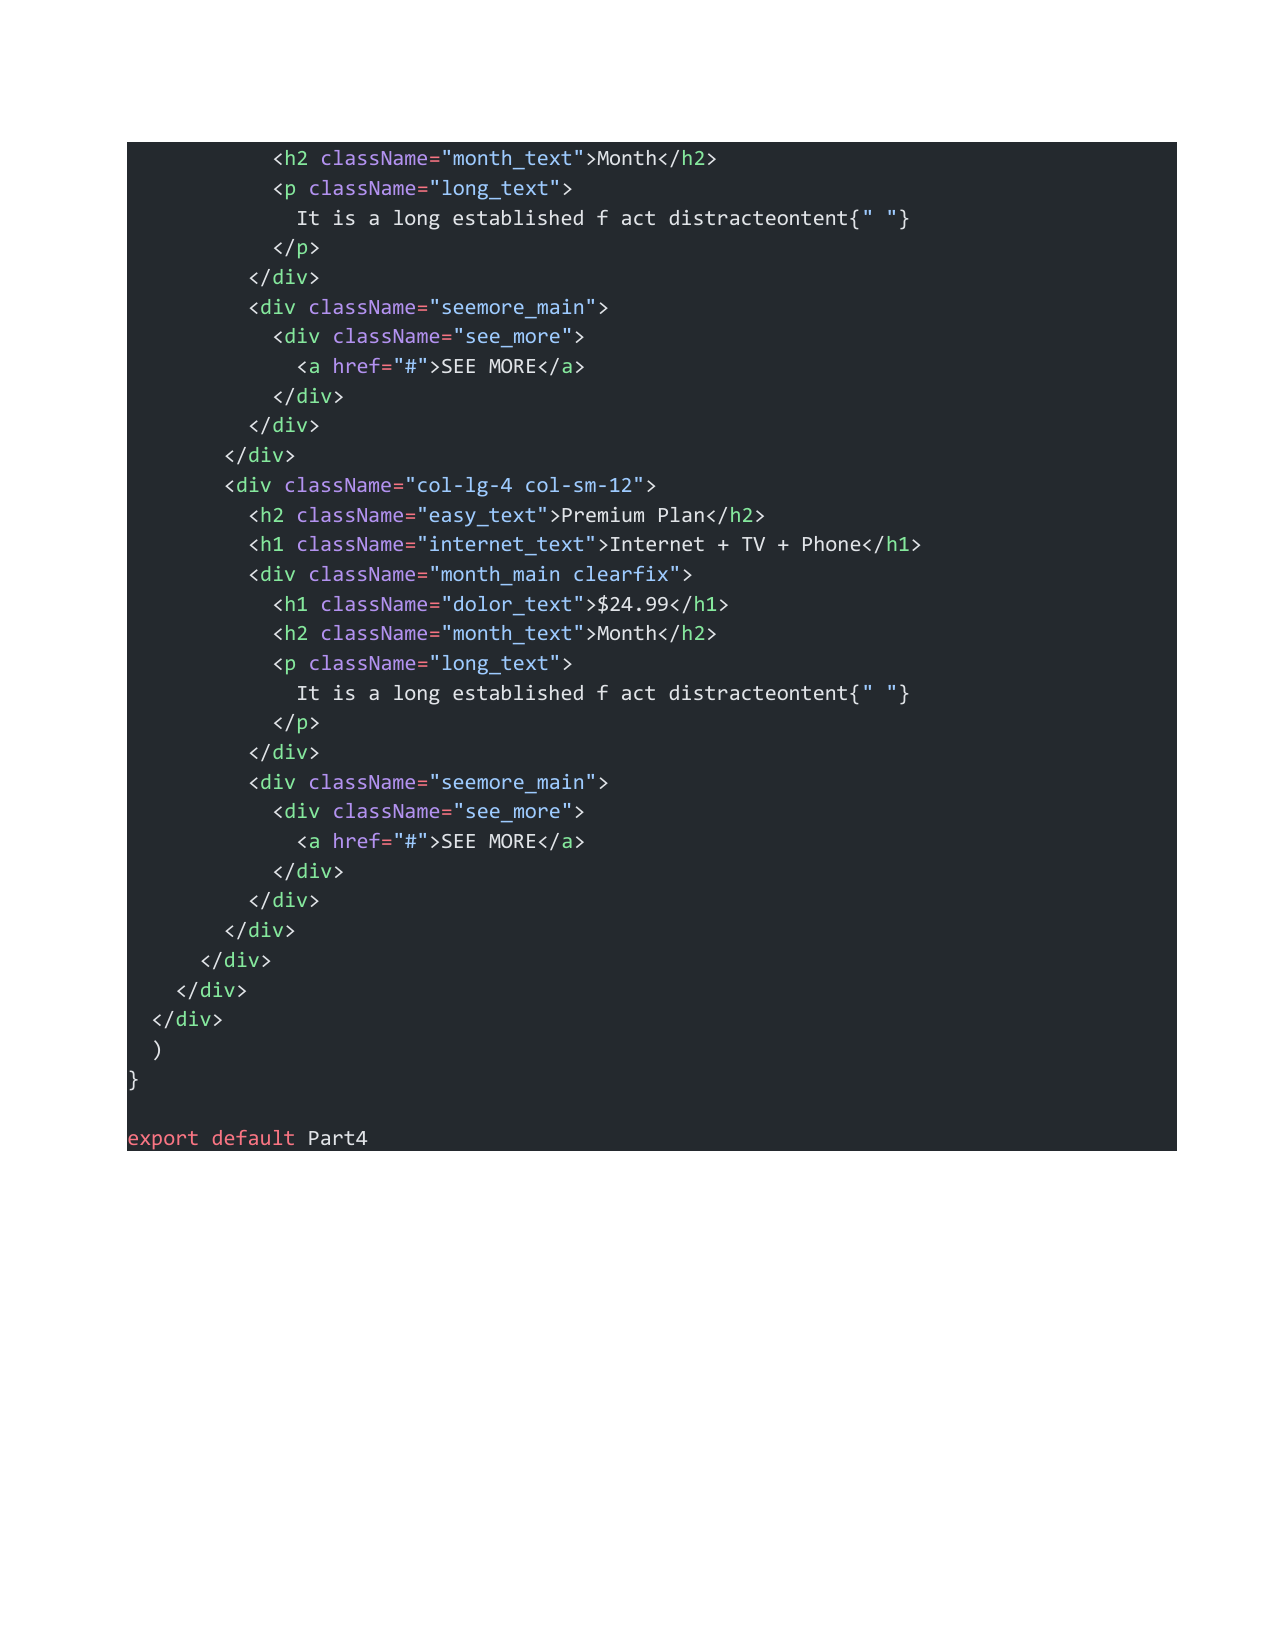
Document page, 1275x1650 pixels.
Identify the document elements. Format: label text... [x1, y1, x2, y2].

text </div> [127, 973, 1177, 1003]
text It is a long established f act distracteontent{" "} [127, 201, 1177, 231]
text </div> [127, 379, 1177, 409]
text </div> [127, 260, 1177, 290]
text </div> [127, 854, 1177, 884]
text </div> [127, 438, 1177, 468]
text } [127, 1062, 1177, 1092]
text <div className="col-lg-4 col-sm-12"> [127, 468, 1177, 498]
text <a href="#">SEE MORE</a> [127, 349, 1177, 379]
text <div className="see_more"> [127, 795, 1177, 824]
text <div className="see_more"> [127, 320, 1177, 349]
text </div> [127, 884, 1177, 913]
text </div> [127, 943, 1177, 973]
text </p> [127, 231, 1177, 260]
text </div> [127, 409, 1177, 438]
text <h1 className="dolor_text">$24.99</h1> [127, 587, 1177, 617]
text </p> [127, 706, 1177, 735]
text </div> [127, 913, 1177, 943]
text <p className="long_text"> [127, 171, 1177, 201]
text <h2 className="month_text">Month</h2> [127, 142, 1177, 171]
text <h2 className="easy_text">Premium Plan</h2> [127, 498, 1177, 528]
text <div className="seemore_main"> [127, 765, 1177, 795]
text <a href="#">SEE MORE</a> [127, 824, 1177, 854]
text <h2 className="month_text">Month</h2> [127, 617, 1177, 646]
text <div className="seemore_main"> [127, 290, 1177, 320]
text <h1 className="internet_text">Internet + TV + Phone</h1> [127, 528, 1177, 557]
text <div className="month_main clearfix"> [127, 557, 1177, 587]
text </div> [127, 735, 1177, 765]
text ) [127, 1032, 1177, 1062]
text It is a long established f act distracteontent{" "} [127, 676, 1177, 706]
text </div> [127, 1003, 1177, 1032]
text export default Part4 [127, 1121, 1177, 1151]
text <p className="long_text"> [127, 646, 1177, 676]
